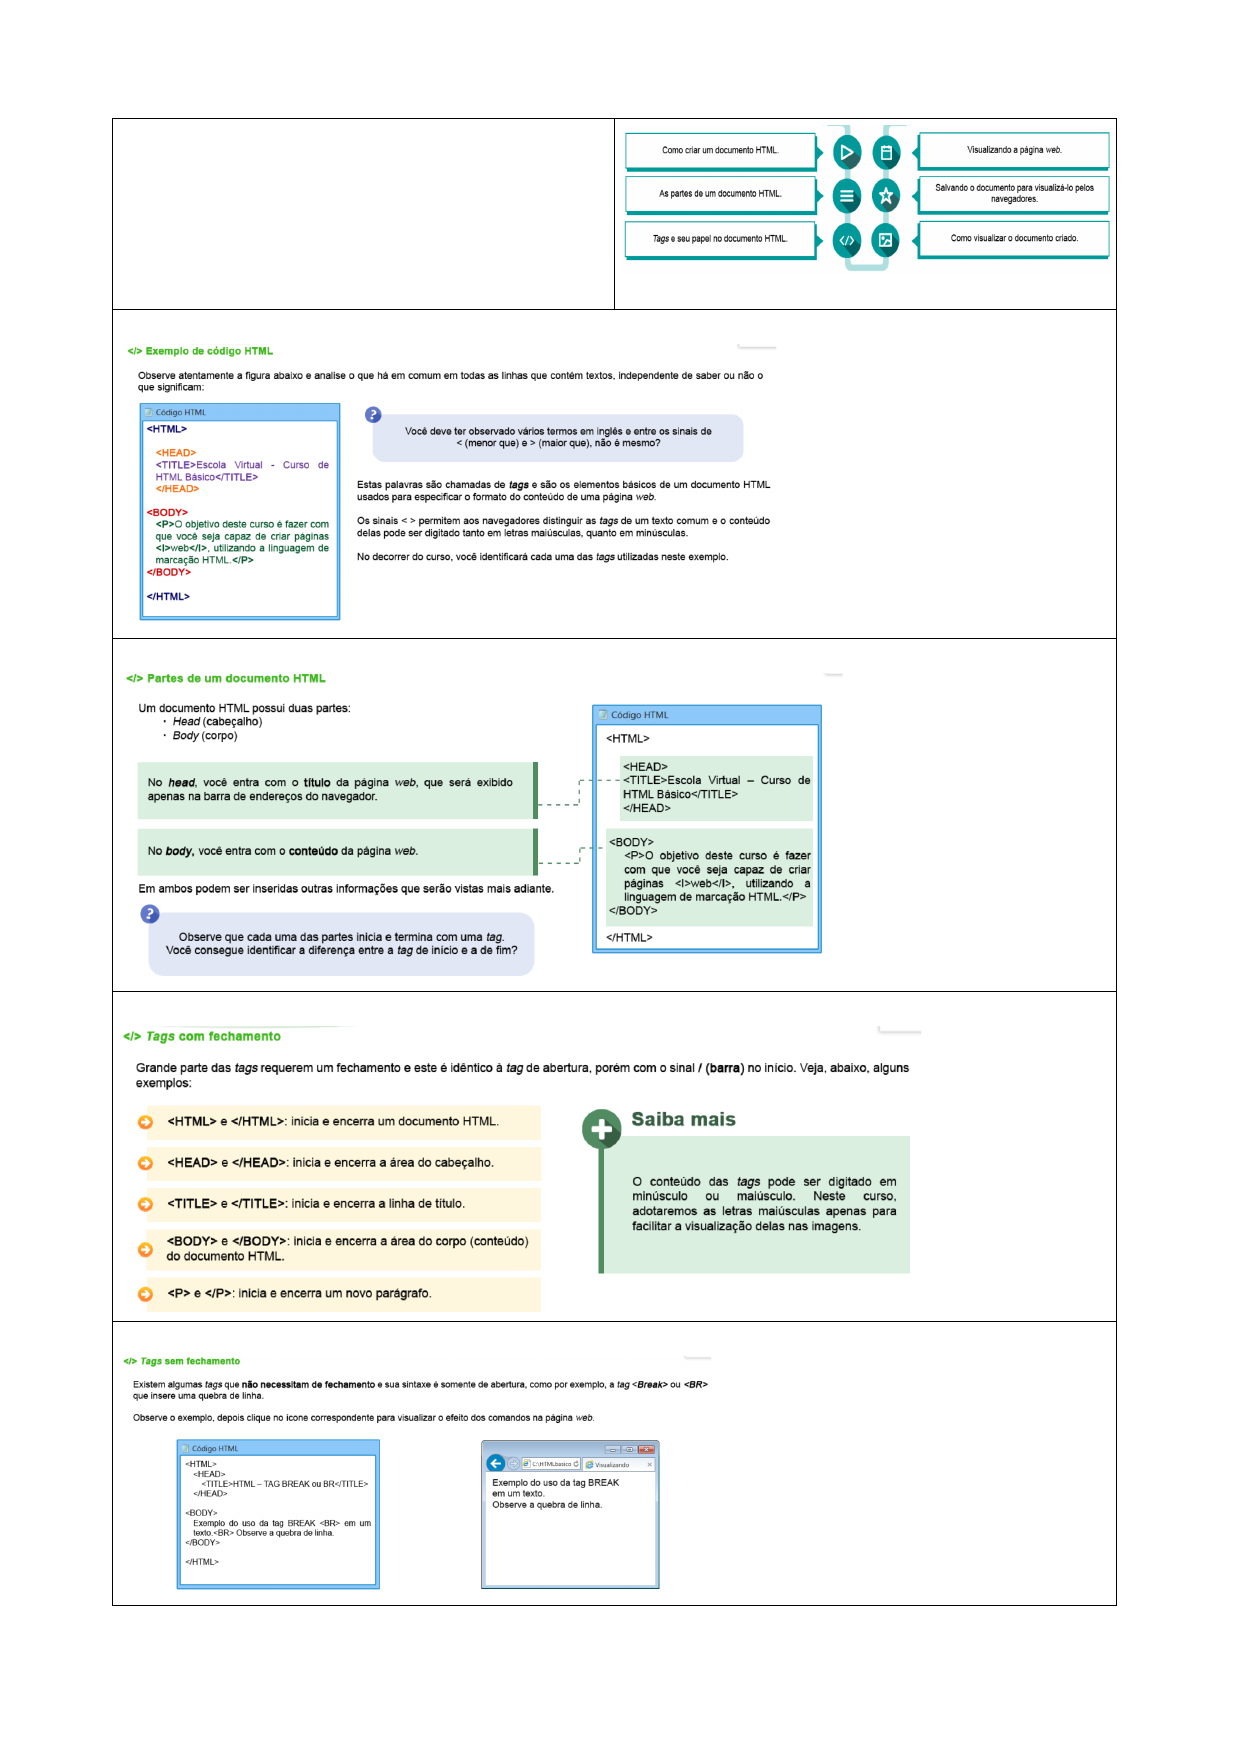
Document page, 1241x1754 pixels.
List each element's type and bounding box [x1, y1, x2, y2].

picture [118, 1026, 922, 1316]
picture [620, 125, 1111, 275]
table_cell [113, 992, 1116, 1321]
table_cell [113, 639, 1116, 991]
picture [118, 344, 777, 622]
table_cell [113, 310, 1116, 638]
table_cell [615, 119, 1116, 309]
table_cell [113, 1322, 1116, 1604]
picture [118, 673, 843, 986]
table_cell [113, 119, 614, 309]
picture [118, 1356, 712, 1599]
